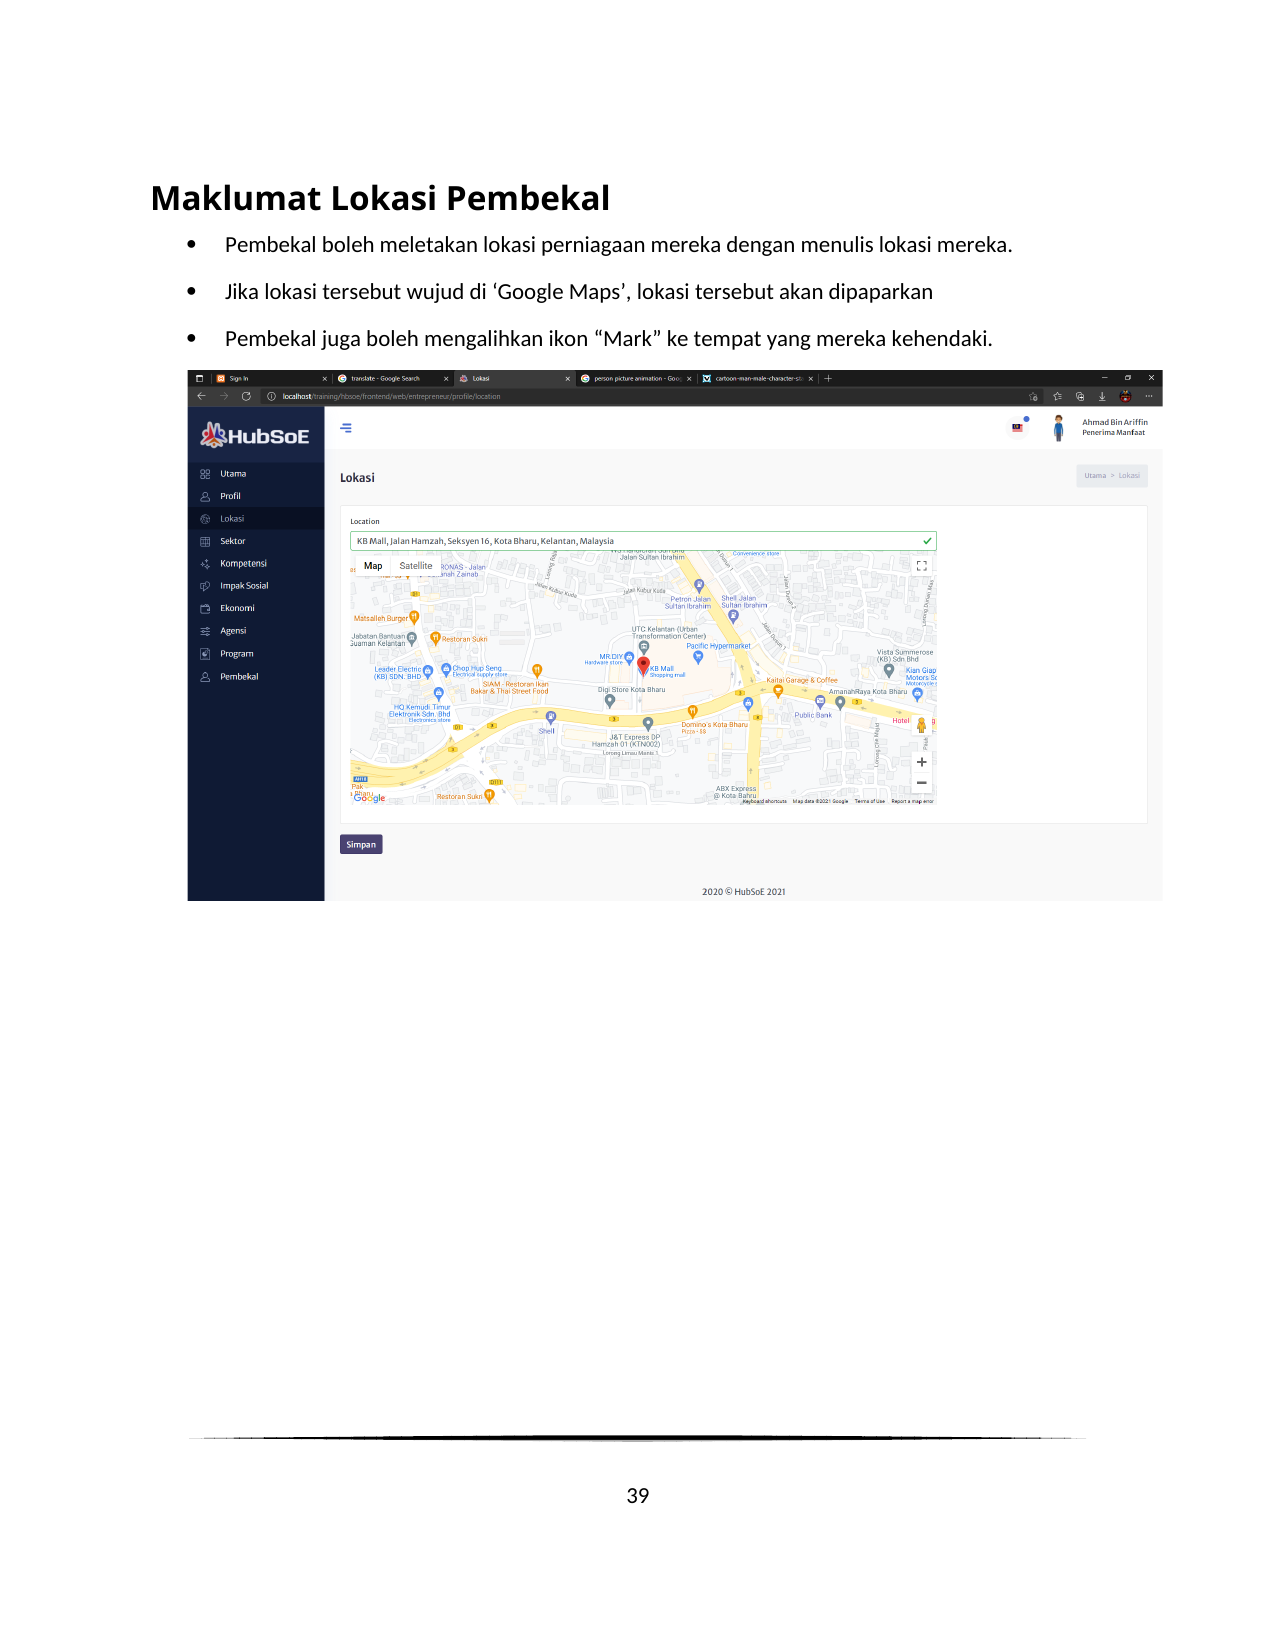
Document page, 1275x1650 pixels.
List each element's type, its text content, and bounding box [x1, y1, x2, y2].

list Pembekal boleh meletakan lokasi perniagaan mereka dengan menulis lokasi mereka. [187, 230, 1125, 258]
picture [187, 370, 1163, 901]
list Jika lokasi tersebut wujud di ‘Google Maps’, lokasi tersebut akan dipaparkan [187, 277, 1125, 305]
list Pembekal juga boleh mengalihkan ikon “Mark” ke tempat yang mereka kehendaki. [187, 324, 1125, 352]
subtitle Maklumat Lokasi Pembekal [150, 175, 1125, 220]
picture [189, 1434, 1087, 1442]
